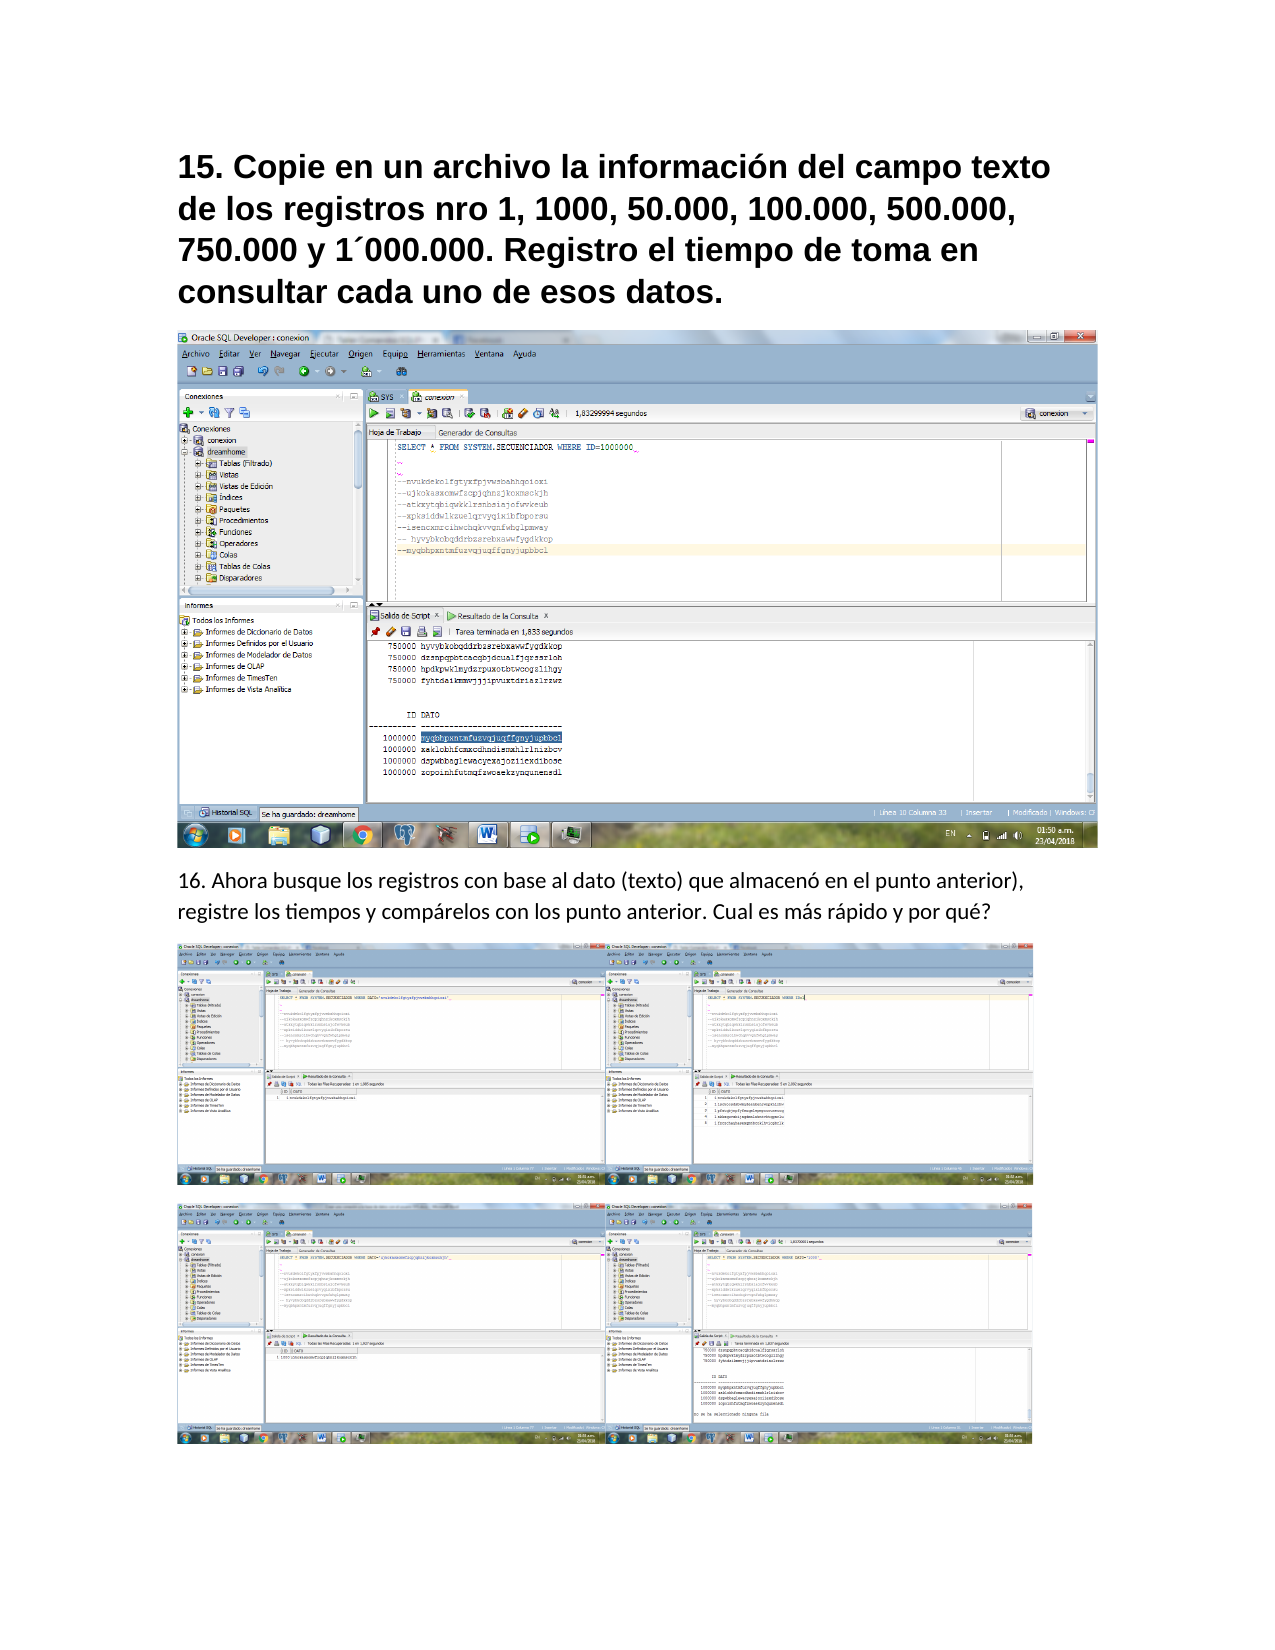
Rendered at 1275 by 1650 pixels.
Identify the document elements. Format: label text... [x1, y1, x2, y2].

picture [177, 1203, 1033, 1444]
text 16. Ahora busque los registros con base al dato (texto) que almacenó en el punto anterior), registre los tiempos y compárelos con los punto anterior. Cual es más rápido y por qué? [177, 867, 1098, 925]
text 15. Copie en un archivo la información del campo texto de los registros nro 1, 1000, 50.000, 100.000, 500.000, 750.000 y 1´000.000. Registro el tiempo de toma en consultar cada uno de esos datos. [177, 148, 1098, 310]
picture [177, 330, 1098, 848]
picture [177, 943, 1034, 1185]
